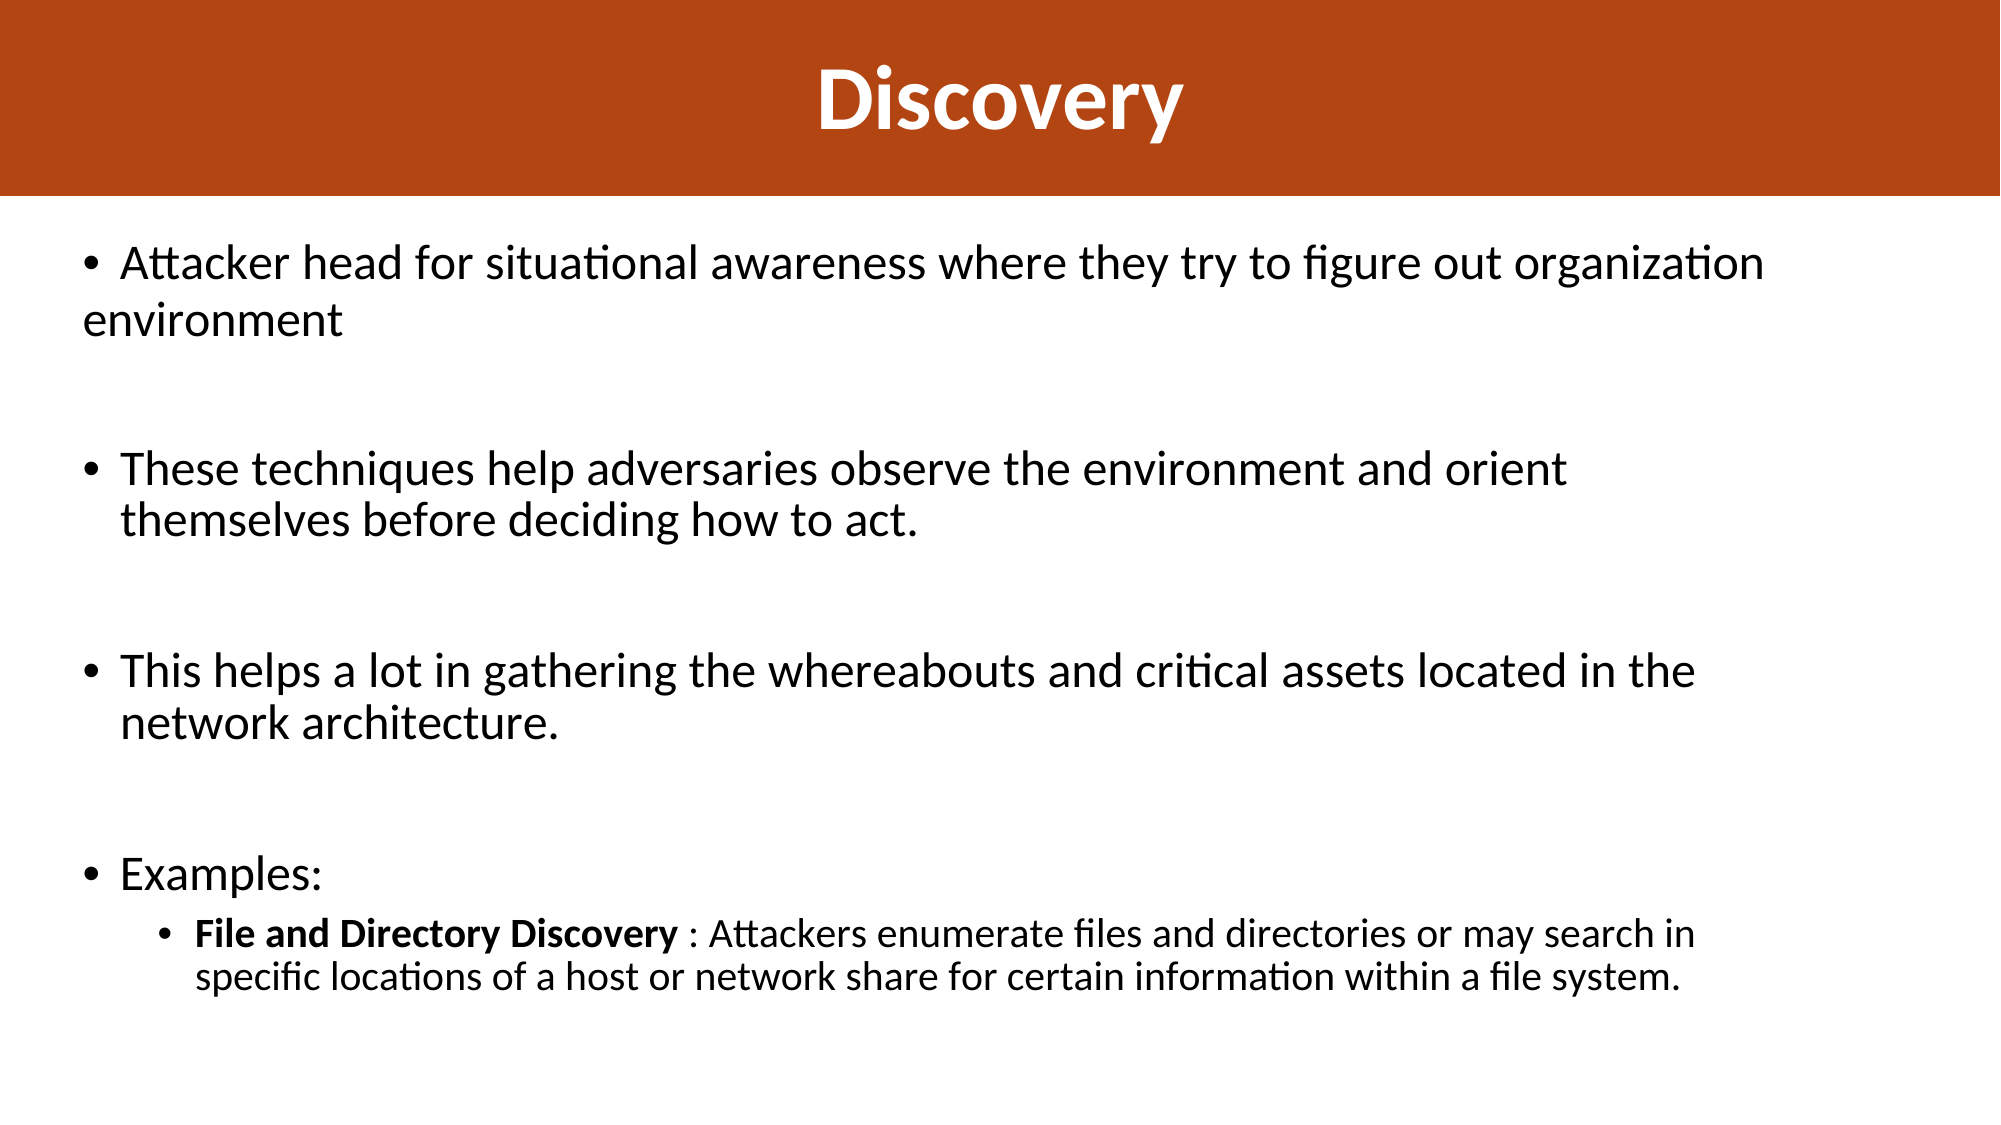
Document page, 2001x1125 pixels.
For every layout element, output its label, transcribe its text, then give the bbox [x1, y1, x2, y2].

text environment [82, 291, 2000, 348]
list These techniques help adversaries observe the environment and orient themselves before deciding how to act. [82, 443, 1805, 549]
list File and Directory Discovery : Attackers enumerate files and directories or may search in specific locations of a host or network share for certain information within a file system. [157, 912, 1826, 1001]
list Examples: [82, 842, 2000, 903]
list Attacker head for situational awareness where they try to figure out organization [82, 233, 2000, 291]
list This helps a lot in gathering the whereabouts and critical assets located in the network architecture. [82, 645, 1871, 752]
